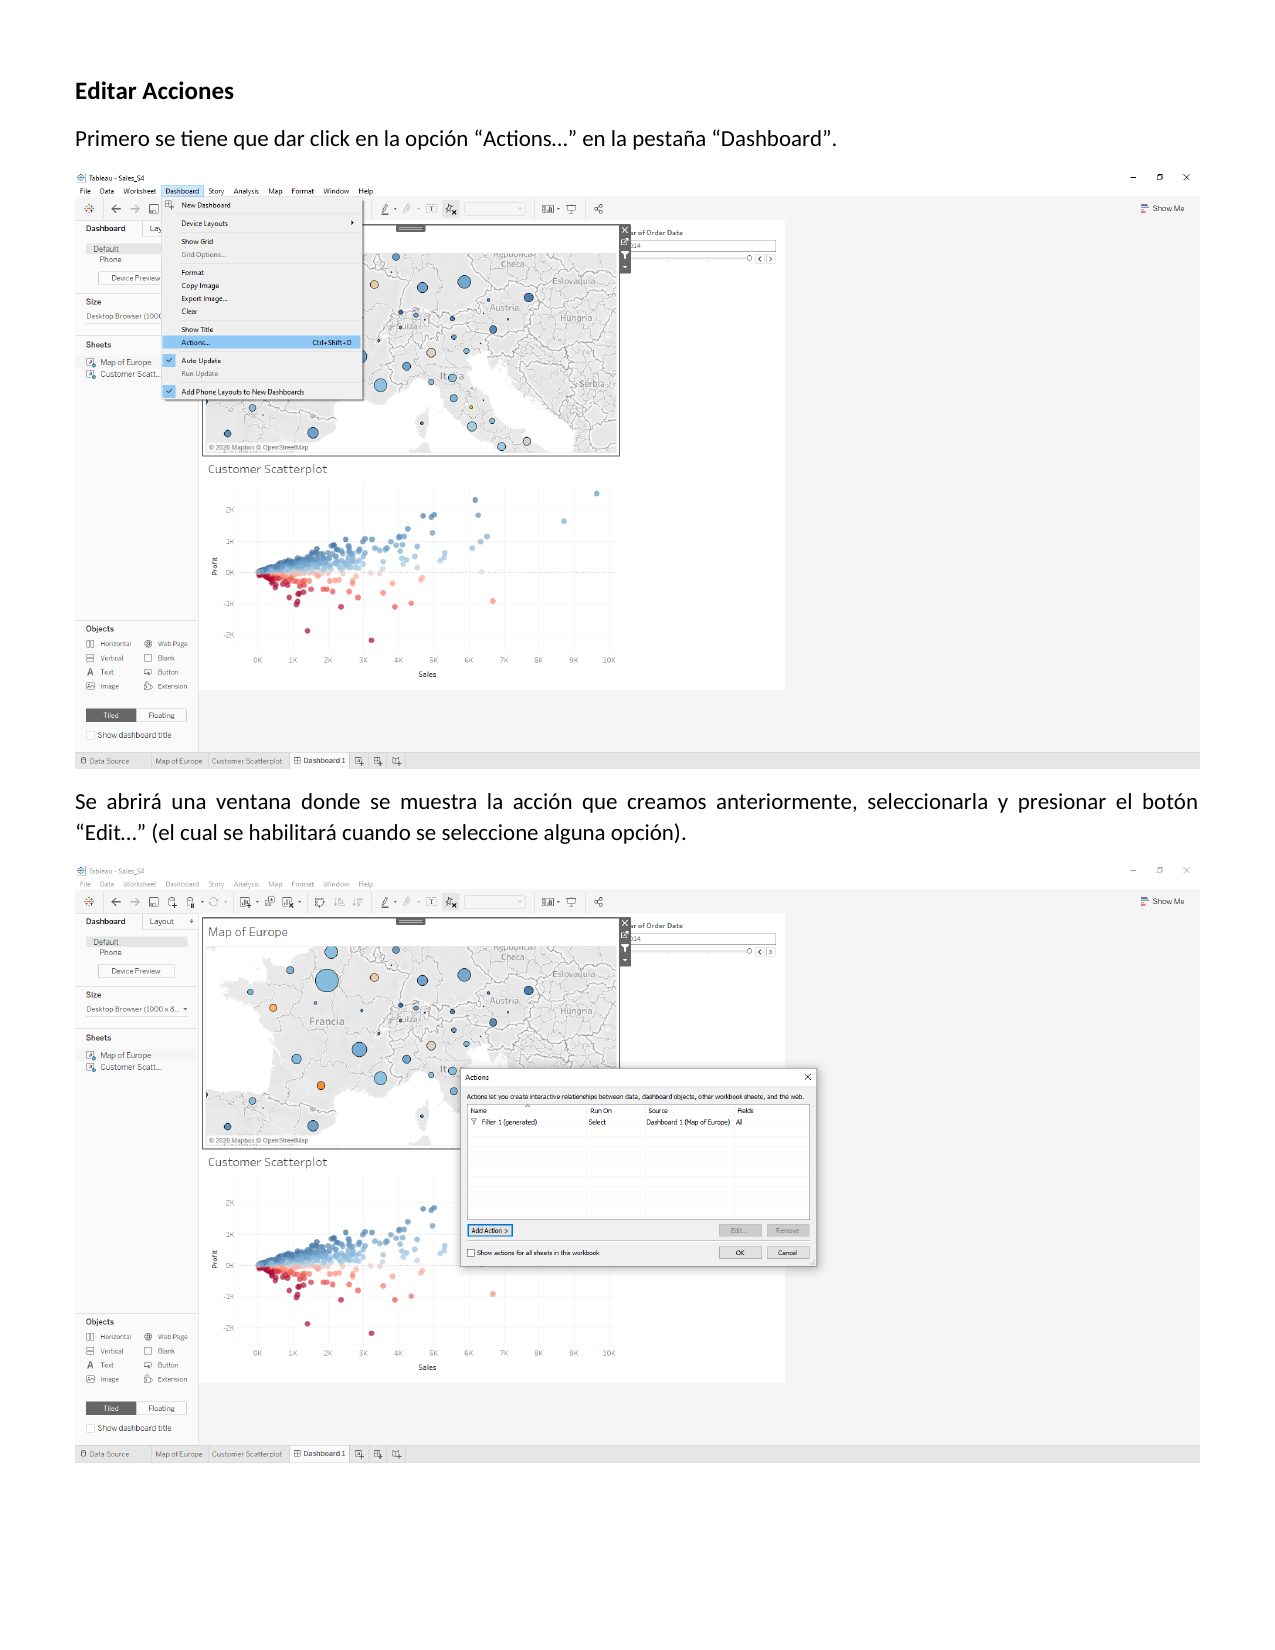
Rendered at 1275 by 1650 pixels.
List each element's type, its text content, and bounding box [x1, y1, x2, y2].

picture [75, 171, 1200, 769]
text Se abrirá una ventana donde se muestra la acción que creamos anteriormente, seleccionarla y presionar el botón “Edit…” (el cual se habilitará cuando se seleccione alguna opción). [75, 787, 1200, 846]
text Editar Acciones [75, 75, 1200, 106]
picture [75, 864, 1200, 1463]
text Primero se tiene que dar click en la opción “Actions…” en la pestaña “Dashboard”. [75, 124, 1200, 153]
